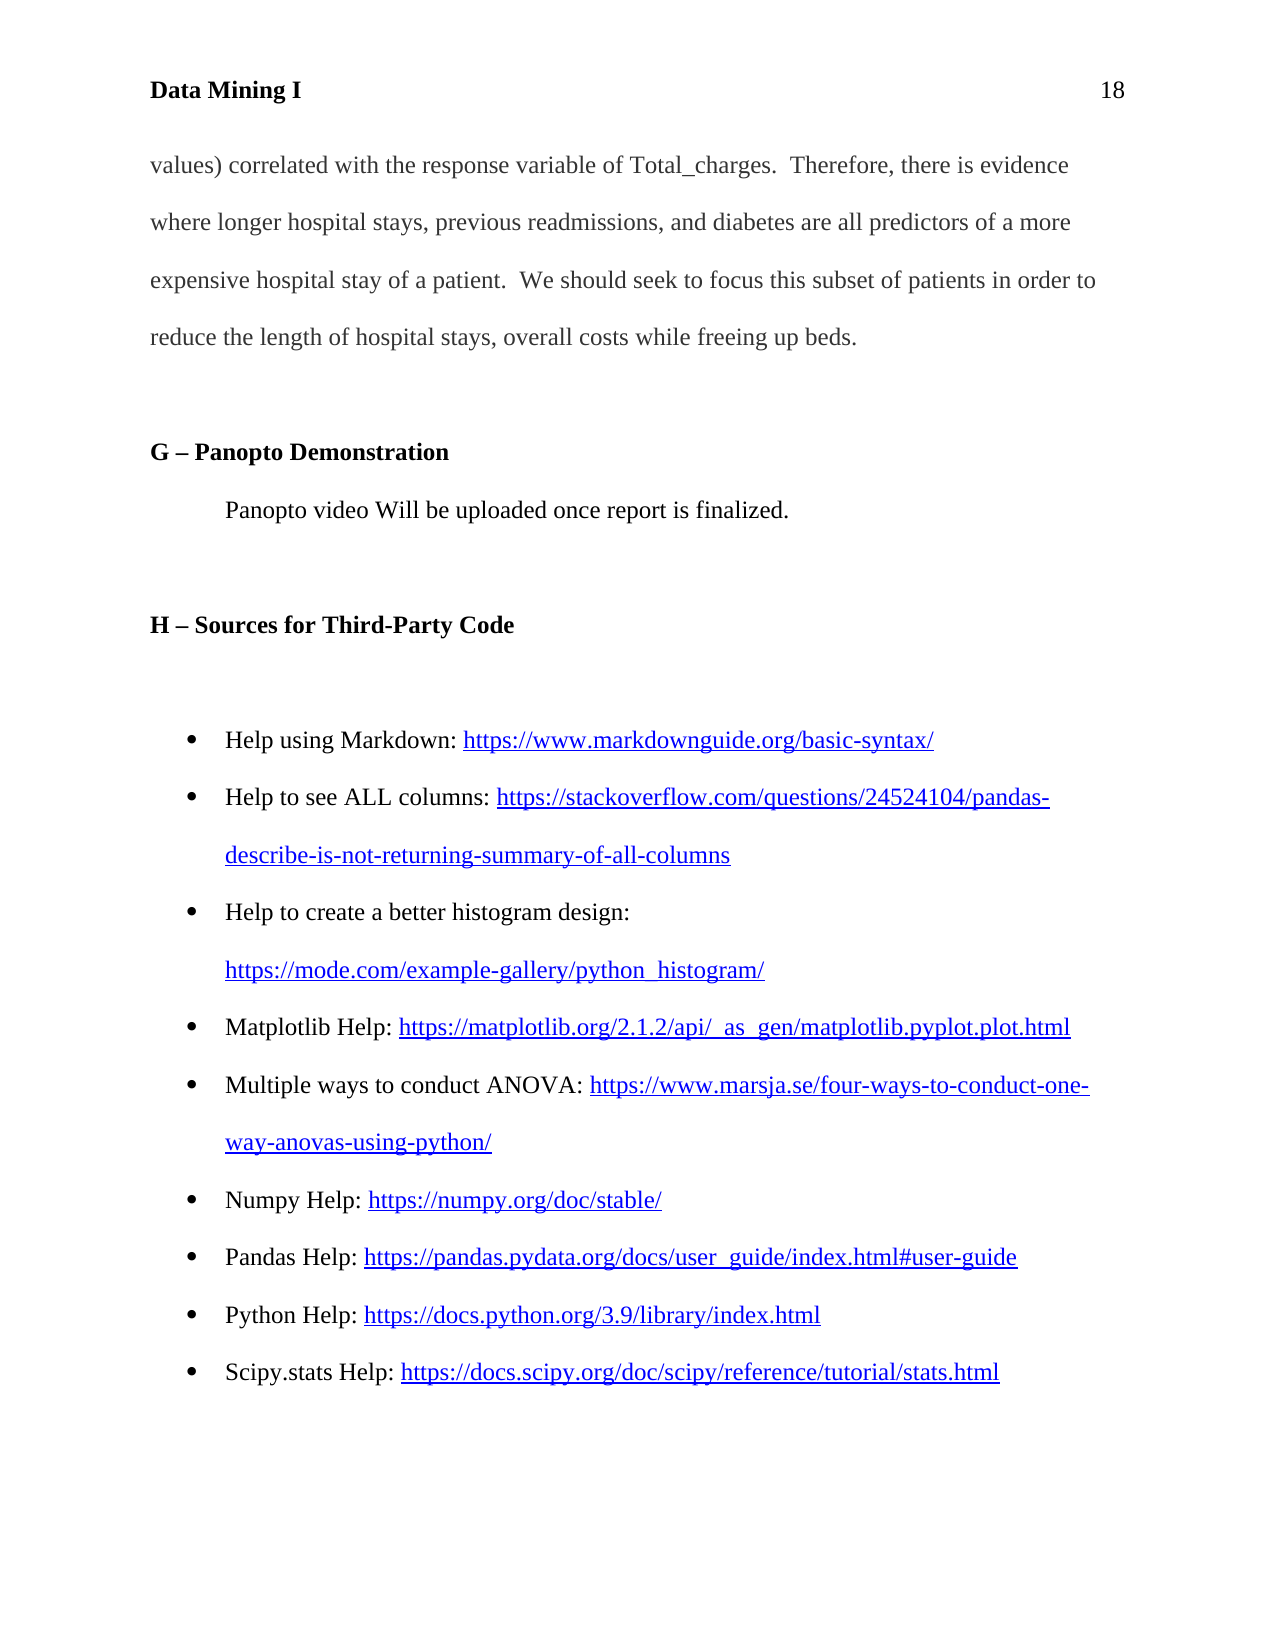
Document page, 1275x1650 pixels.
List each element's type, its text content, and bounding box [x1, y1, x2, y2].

list Multiple ways to conduct ANOVA: https://www.marsja.se/four-ways-to-conduct-one-way-anovas-using-python/ [187, 1070, 1125, 1156]
list Numpy Help: https://numpy.org/doc/stable/ [187, 1185, 1125, 1214]
list Scipy.stats Help: https://docs.scipy.org/doc/scipy/reference/tutorial/stats.html [187, 1357, 1125, 1386]
list Matplotlib Help: https://matplotlib.org/2.1.2/api/_as_gen/matplotlib.pyplot.plot.html [187, 1012, 1125, 1041]
list Python Help: https://docs.python.org/3.9/library/index.html [187, 1300, 1125, 1329]
list Help using Markdown: https://www.markdownguide.org/basic-syntax/ [187, 725, 1125, 754]
list Pandas Help: https://pandas.pydata.org/docs/user_guide/index.html#user-guide [187, 1242, 1125, 1271]
text G – Panopto Demonstration [150, 437, 1125, 466]
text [150, 150, 1125, 351]
text H – Sources for Third-Party Code [150, 610, 1125, 639]
list Help to see ALL columns: https://stackoverflow.com/questions/24524104/pandas-describe-is-not-returning-summary-of-all-columns [187, 782, 1125, 869]
text Panopto video Will be uploaded once report is finalized. [150, 495, 1125, 524]
list Help to create a better histogram design: https://mode.com/example-gallery/python_histogram/ [187, 897, 1125, 984]
